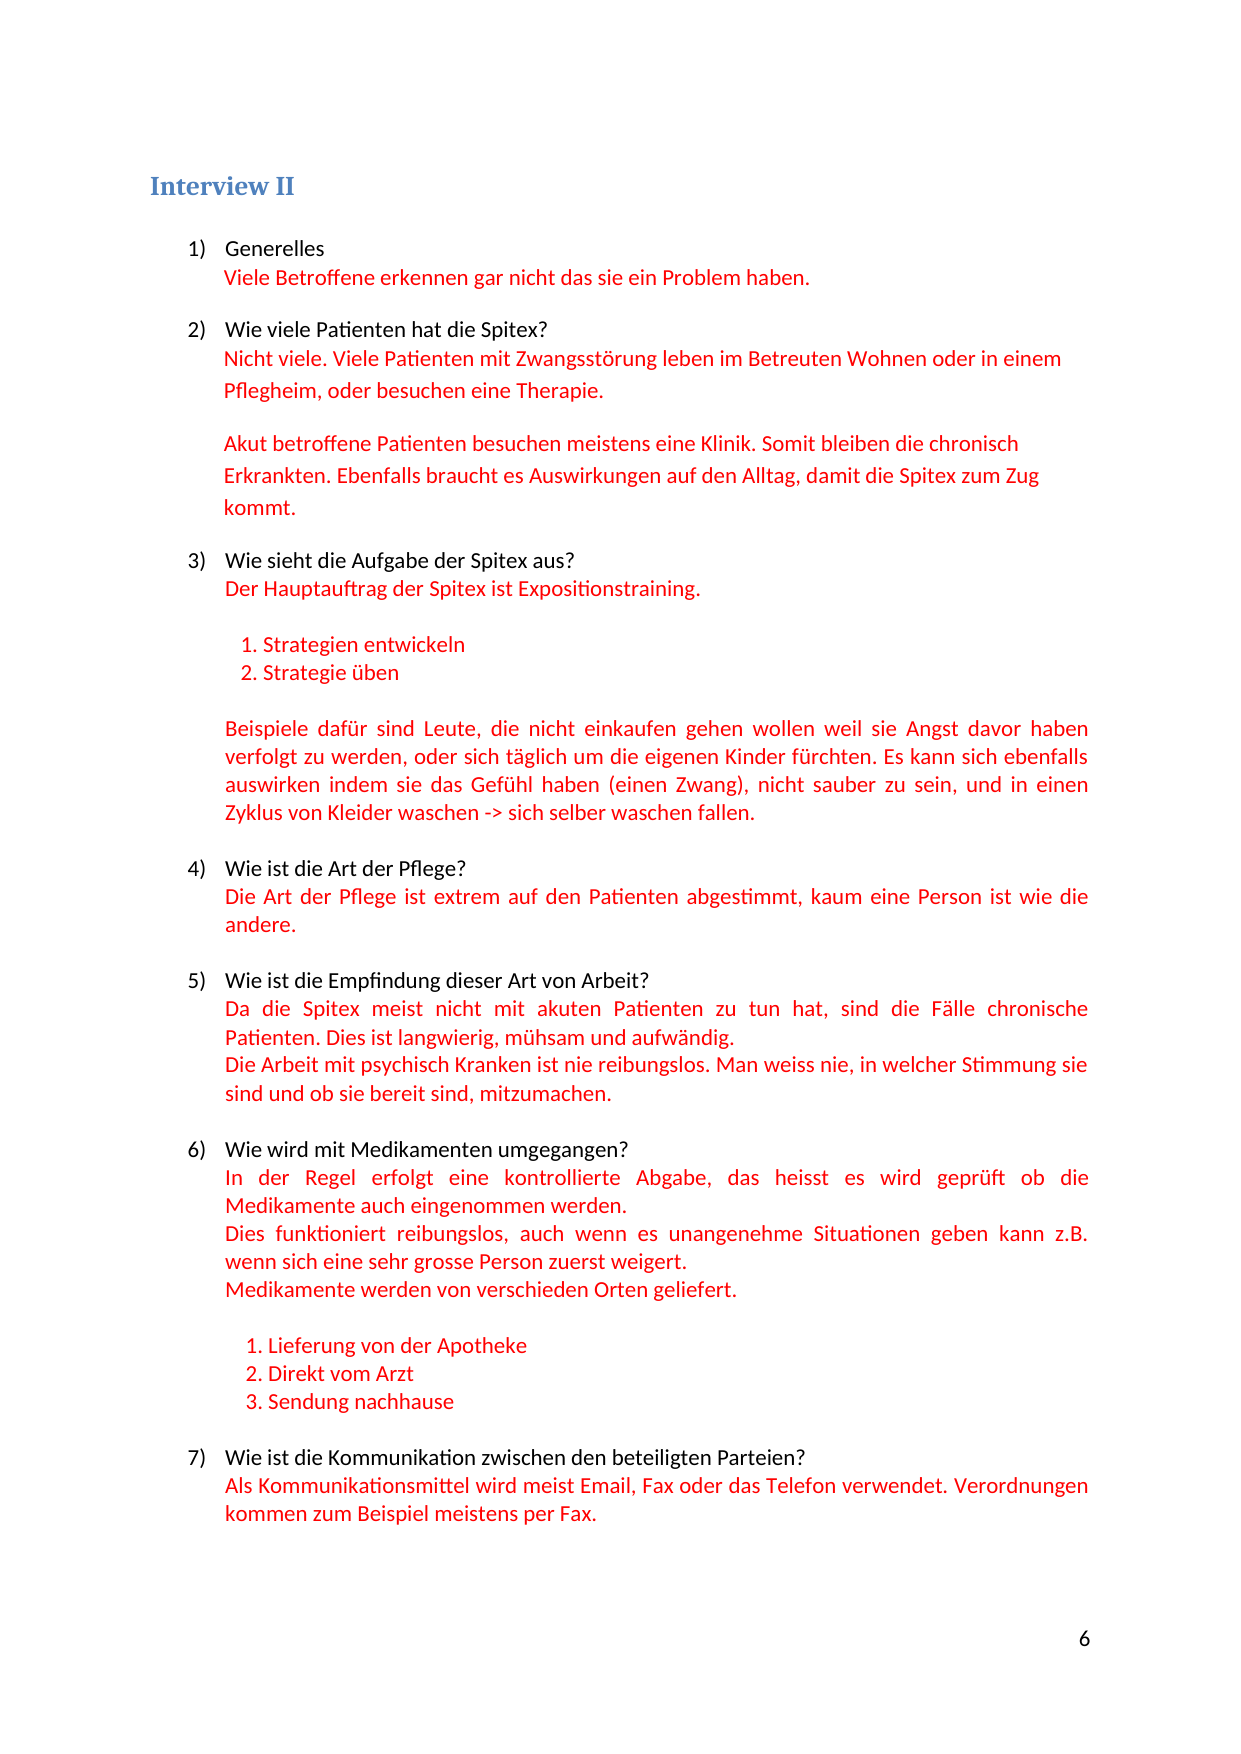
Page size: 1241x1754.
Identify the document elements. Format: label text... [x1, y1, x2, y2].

list Beispiele dafür sind Leute, die nicht einkaufen gehen wollen weil sie Angst davor haben verfolgt zu werden, oder sich täglich um die eigenen Kinder fürchten. Es kann sich ebenfalls auswirken indem sie das Gefühl haben (einen Zwang), nicht sauber zu sein, und in einen Zyklus von Kleider waschen -> sich selber waschen fallen. [225, 714, 1090, 826]
list 1. Lieferung von der Apotheke [225, 1331, 1090, 1359]
text Akut betroffene Patienten besuchen meistens eine Klinik. Somit bleiben die chronisch Erkrankten. Ebenfalls braucht es Auswirkungen auf den Alltag, damit die Spitex zum Zug kommt. [224, 429, 1090, 521]
list Wie ist die Empfindung dieser Art von Arbeit? [187, 967, 1090, 994]
subtitle Interview II [150, 171, 1090, 202]
text Viele Betroffene erkennen gar nicht das sie ein Problem haben. [224, 263, 1090, 291]
list Wie ist die Kommunikation zwischen den beteiligten Parteien? [187, 1443, 1090, 1471]
list Wie ist die Art der Pflege? [187, 854, 1090, 882]
list Dies funktioniert reibungslos, auch wenn es unangenehme Situationen geben kann z.B. wenn sich eine sehr grosse Person zuerst weigert. [225, 1219, 1090, 1275]
list Der Hauptauftrag der Spitex ist Expositionstraining. [225, 574, 1090, 602]
text Nicht viele. Viele Patienten mit Zwangsstörung leben im Betreuten Wohnen oder in einem Pflegheim, oder besuchen eine Therapie. [224, 344, 1090, 404]
list 3. Sendung nachhause [225, 1387, 1090, 1415]
list 2. Strategie üben [225, 658, 1090, 686]
list Da die Spitex meist nicht mit akuten Patienten zu tun hat, sind die Fälle chronische Patienten. Dies ist langwierig, mühsam und aufwändig. [225, 994, 1090, 1051]
list 1. Strategien entwickeln [225, 630, 1090, 658]
list Wie viele Patienten hat die Spitex? [187, 316, 1090, 344]
list Als Kommunikationsmittel wird meist Email, Fax oder das Telefon verwendet. Verordnungen kommen zum Beispiel meistens per Fax. [225, 1471, 1090, 1527]
list Wie sieht die Aufgabe der Spitex aus? [187, 546, 1090, 574]
list Medikamente werden von verschieden Orten geliefert. [225, 1275, 1090, 1303]
list 2. Direkt vom Arzt [225, 1359, 1090, 1387]
list Die Art der Pflege ist extrem auf den Patienten abgestimmt, kaum eine Person ist wie die andere. [225, 882, 1090, 938]
list Die Arbeit mit psychisch Kranken ist nie reibungslos. Man weiss nie, in welcher Stimmung sie sind und ob sie bereit sind, mitzumachen. [225, 1051, 1090, 1107]
list In der Regel erfolgt eine kontrollierte Abgabe, das heisst es wird geprüft ob die Medikamente auch eingenommen werden. [225, 1163, 1090, 1219]
list Generelles [187, 234, 1090, 263]
list Wie wird mit Medikamenten umgegangen? [187, 1135, 1090, 1163]
